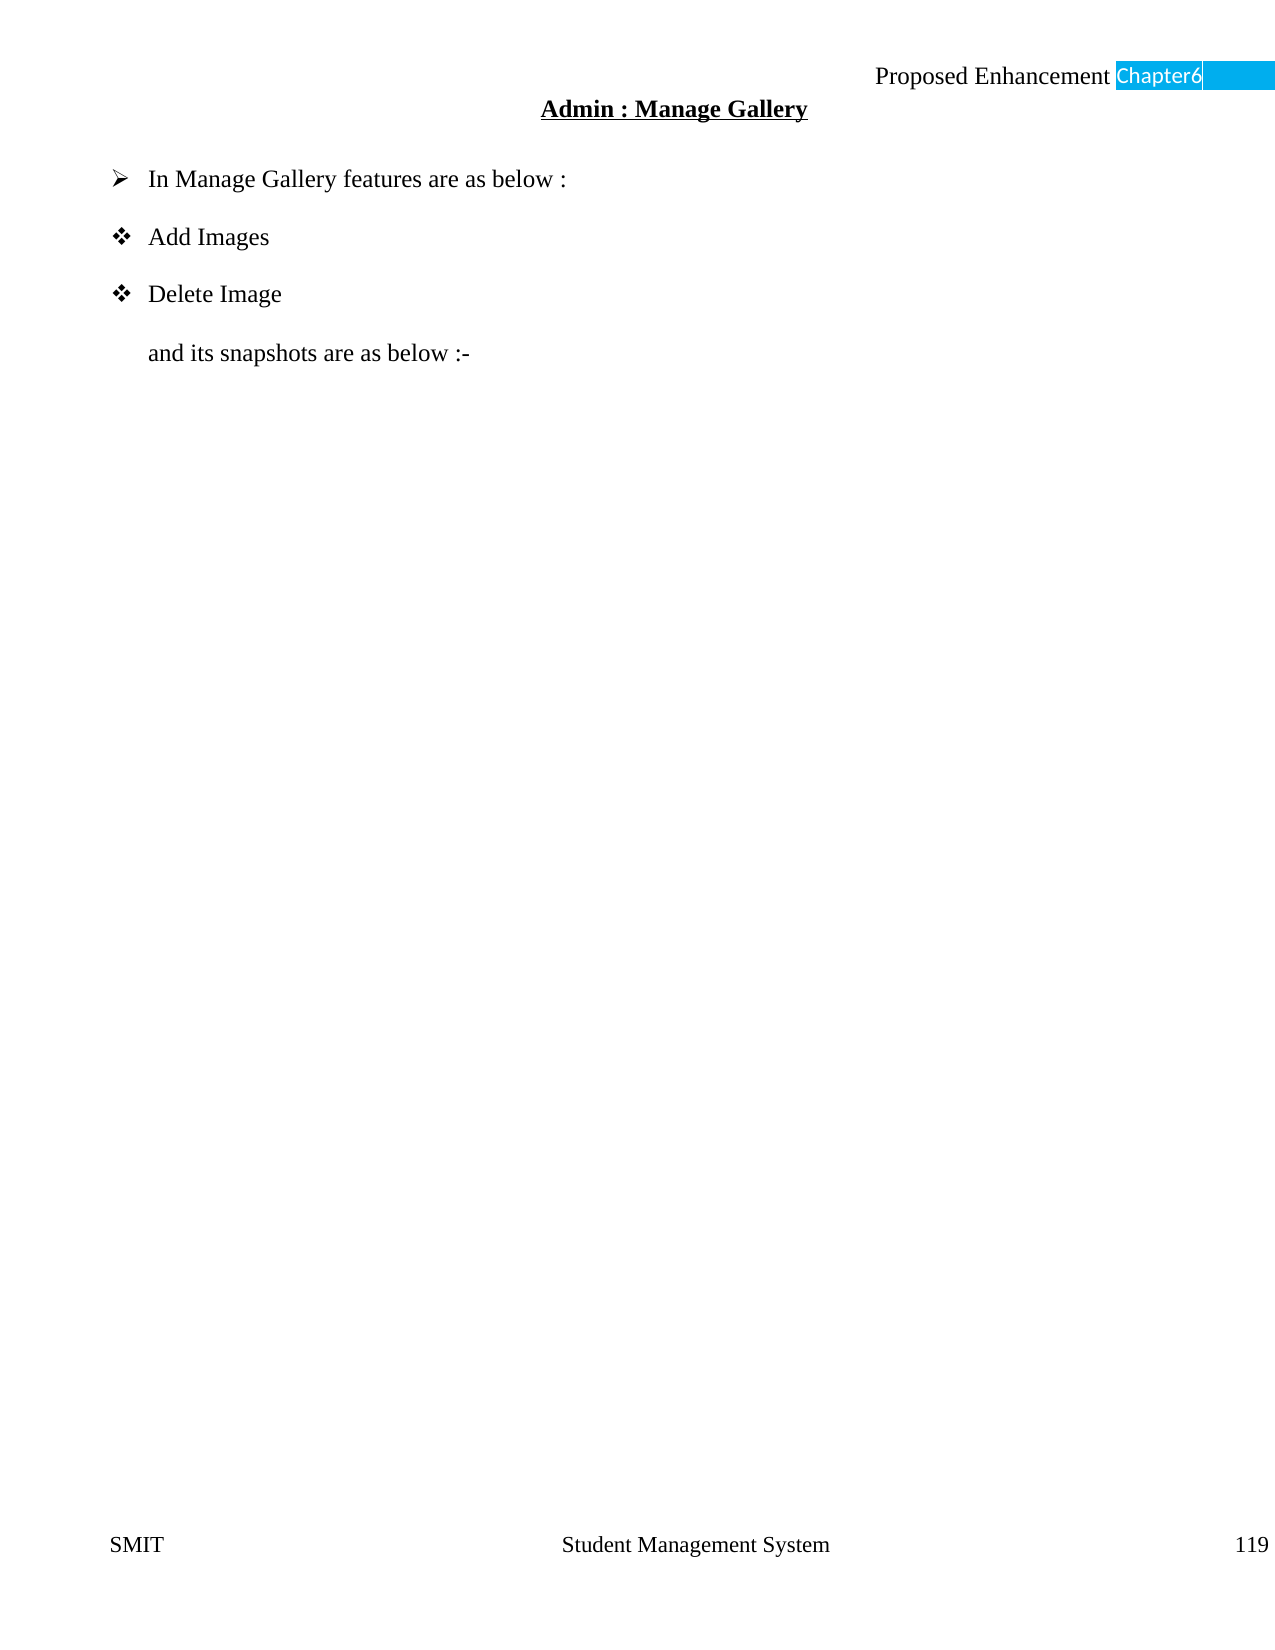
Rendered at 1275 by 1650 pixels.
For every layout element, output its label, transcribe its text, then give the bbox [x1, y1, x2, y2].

list Delete Image [110, 279, 1200, 308]
text and its snapshots are as below :- [148, 338, 1200, 367]
subtitle Admin : Manage Gallery [148, 87, 1200, 124]
list In Manage Gallery features are as below : [110, 164, 1200, 193]
list Add Images [110, 222, 1200, 251]
